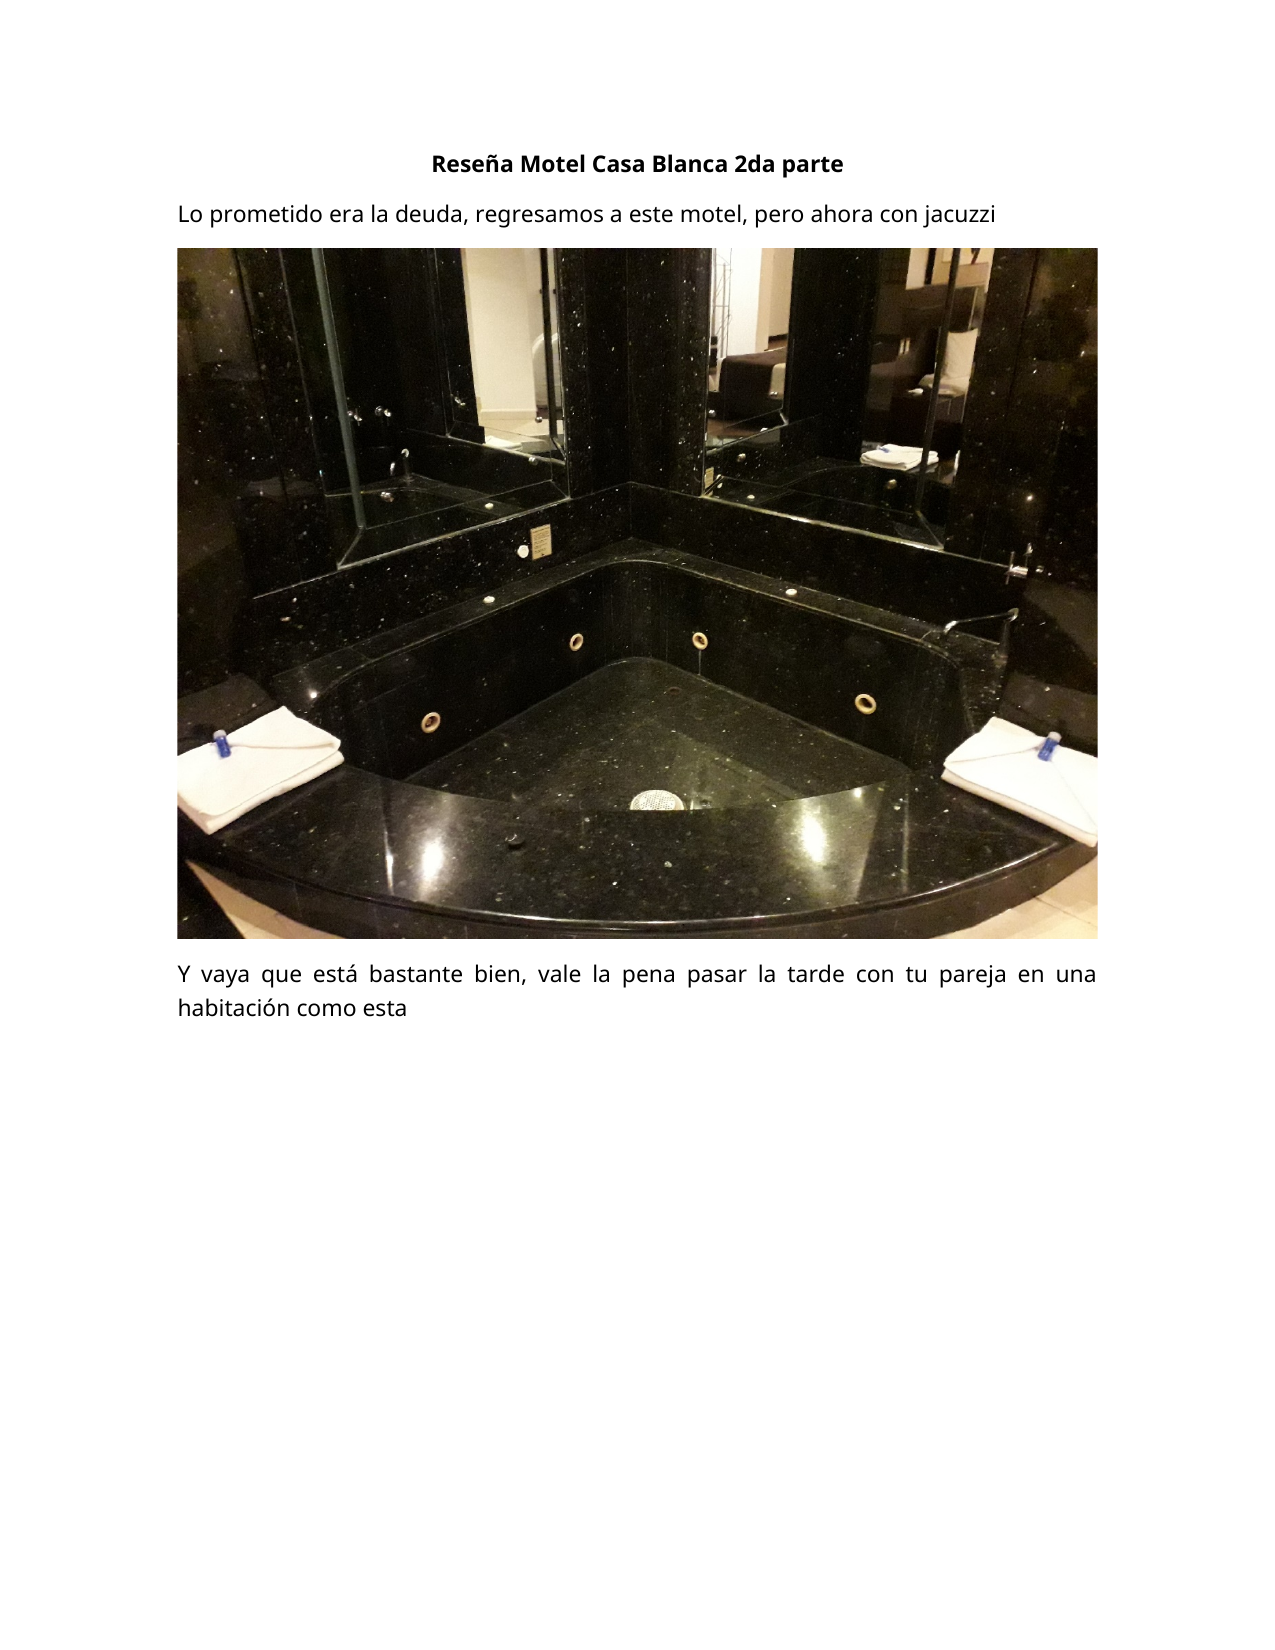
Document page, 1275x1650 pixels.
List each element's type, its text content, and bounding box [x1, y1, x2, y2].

text Y vaya que está bastante bien, vale la pena pasar la tarde con tu pareja en una habitación como esta [177, 958, 1098, 1023]
text Reseña Motel Casa Blanca 2da parte [177, 148, 1098, 179]
text Lo prometido era la deuda, regresamos a este motel, pero ahora con jacuzzi [177, 198, 1098, 229]
picture [177, 248, 1098, 939]
